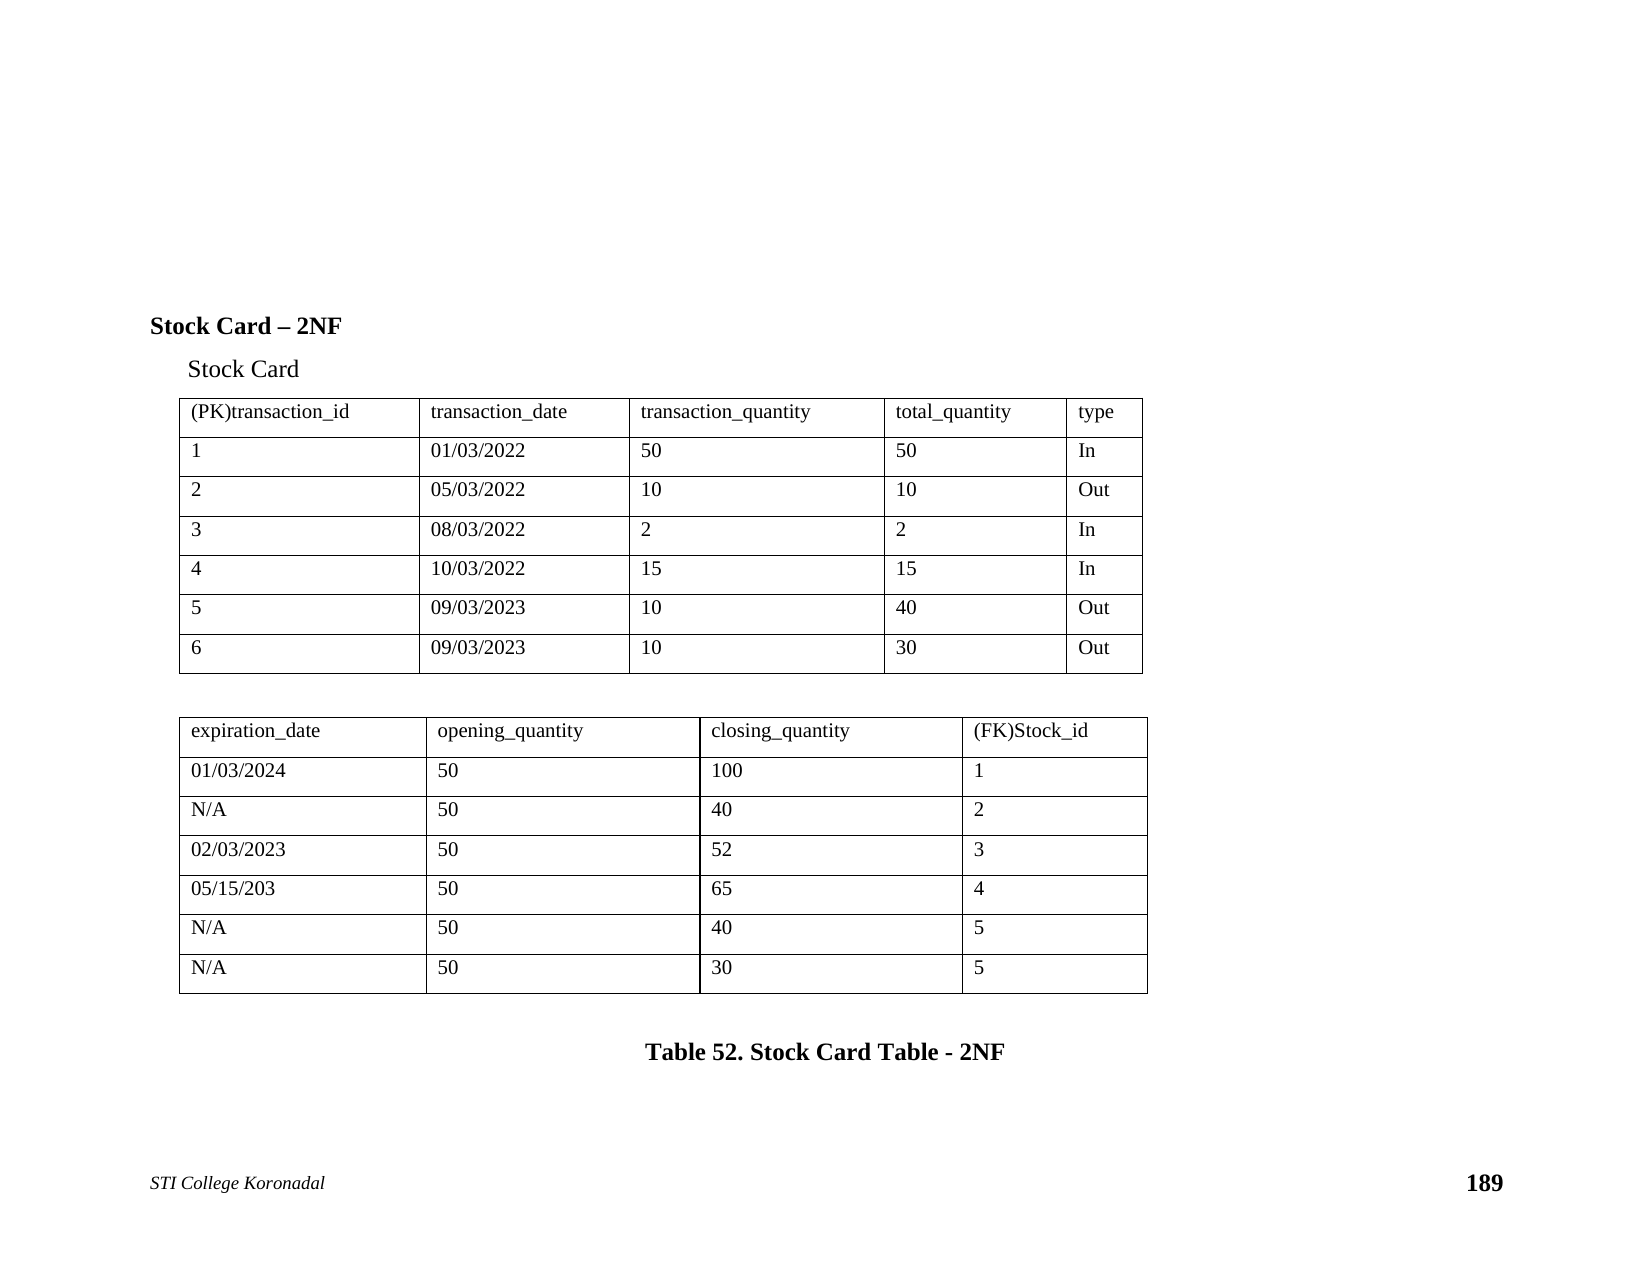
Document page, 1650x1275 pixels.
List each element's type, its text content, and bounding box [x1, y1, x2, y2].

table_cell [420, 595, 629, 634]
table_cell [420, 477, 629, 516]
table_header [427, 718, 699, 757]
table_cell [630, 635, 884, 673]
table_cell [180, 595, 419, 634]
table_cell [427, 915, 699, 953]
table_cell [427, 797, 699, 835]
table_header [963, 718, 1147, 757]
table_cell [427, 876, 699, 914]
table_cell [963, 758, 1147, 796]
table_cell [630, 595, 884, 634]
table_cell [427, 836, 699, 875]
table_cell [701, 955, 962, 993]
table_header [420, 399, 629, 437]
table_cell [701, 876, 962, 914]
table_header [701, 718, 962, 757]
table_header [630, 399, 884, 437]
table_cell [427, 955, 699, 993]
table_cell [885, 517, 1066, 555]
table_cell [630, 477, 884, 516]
text Stock Card [150, 354, 1500, 383]
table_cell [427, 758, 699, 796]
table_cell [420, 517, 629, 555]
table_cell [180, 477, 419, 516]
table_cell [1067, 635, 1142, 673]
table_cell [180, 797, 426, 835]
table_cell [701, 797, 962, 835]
text Table 52. Stock Card Table - 2NF [150, 1037, 1500, 1066]
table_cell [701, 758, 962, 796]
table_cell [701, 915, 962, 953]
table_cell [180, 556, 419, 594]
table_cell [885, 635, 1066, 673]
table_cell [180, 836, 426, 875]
text Stock Card – 2NF [150, 311, 1500, 340]
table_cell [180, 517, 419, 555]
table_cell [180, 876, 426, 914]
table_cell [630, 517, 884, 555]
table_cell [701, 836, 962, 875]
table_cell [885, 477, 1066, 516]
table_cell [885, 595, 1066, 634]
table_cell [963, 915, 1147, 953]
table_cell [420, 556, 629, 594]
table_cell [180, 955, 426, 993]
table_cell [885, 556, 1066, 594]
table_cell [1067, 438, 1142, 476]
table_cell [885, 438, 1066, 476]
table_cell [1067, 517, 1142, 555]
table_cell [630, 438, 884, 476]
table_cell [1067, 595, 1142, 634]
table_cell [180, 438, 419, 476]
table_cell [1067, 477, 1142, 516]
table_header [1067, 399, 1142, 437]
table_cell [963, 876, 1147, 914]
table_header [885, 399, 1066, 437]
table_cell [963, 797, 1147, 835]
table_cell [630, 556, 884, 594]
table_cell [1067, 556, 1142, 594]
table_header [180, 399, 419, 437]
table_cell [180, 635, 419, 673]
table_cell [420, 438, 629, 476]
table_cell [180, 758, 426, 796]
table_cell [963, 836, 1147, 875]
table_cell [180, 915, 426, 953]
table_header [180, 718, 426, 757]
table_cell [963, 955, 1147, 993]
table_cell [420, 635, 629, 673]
